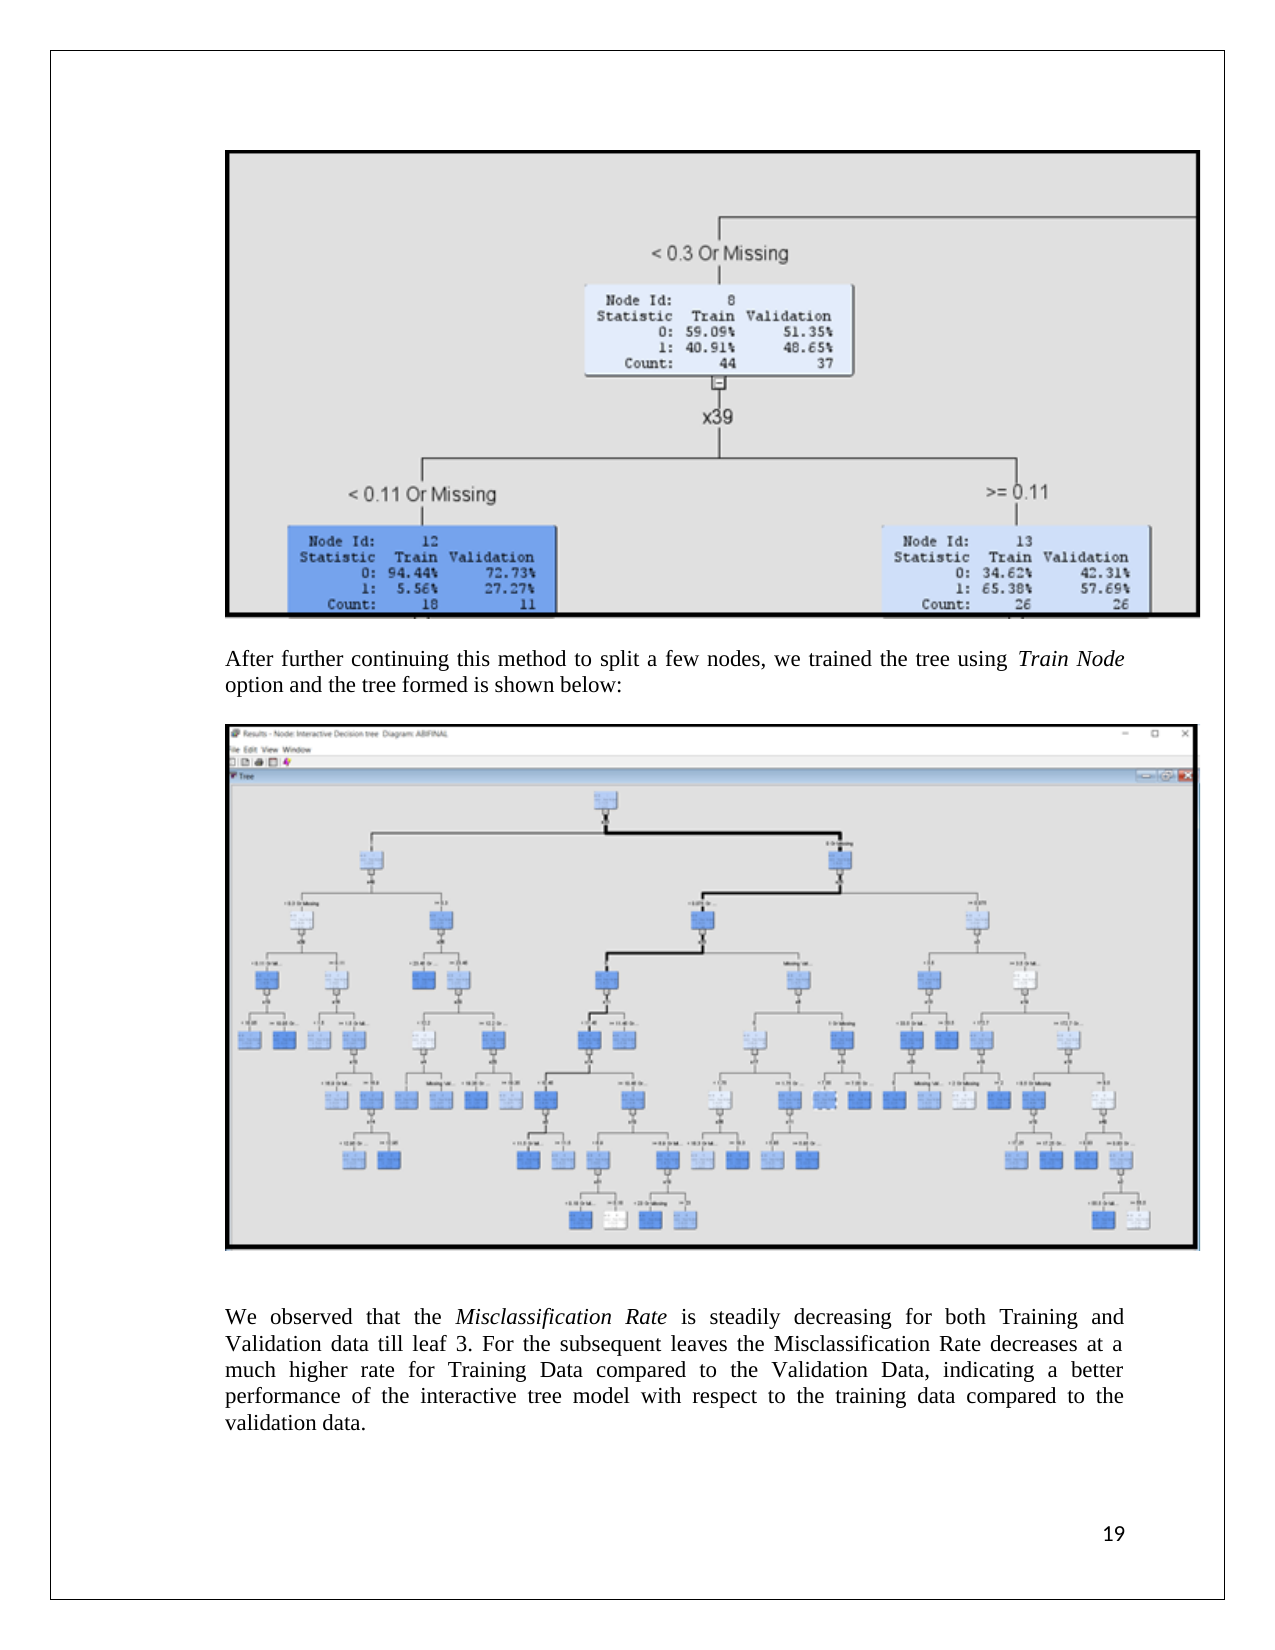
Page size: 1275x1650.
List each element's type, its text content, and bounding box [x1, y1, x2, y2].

picture [225, 150, 1200, 619]
text We observed that the Misclassification Rate is steadily decreasing for both Training and Validation data till leaf 3. For the subsequent leaves the Misclassification Rate decreases at a much higher rate for Training Data compared to the Validation Data, indicating a better performance of the interactive tree model with respect to the training data compared to the validation data. [225, 1303, 1125, 1435]
picture [225, 724, 1200, 1251]
text After further continuing this method to split a few nodes, we trained the tree using Train Node option and the tree formed is shown below: [225, 645, 1125, 698]
